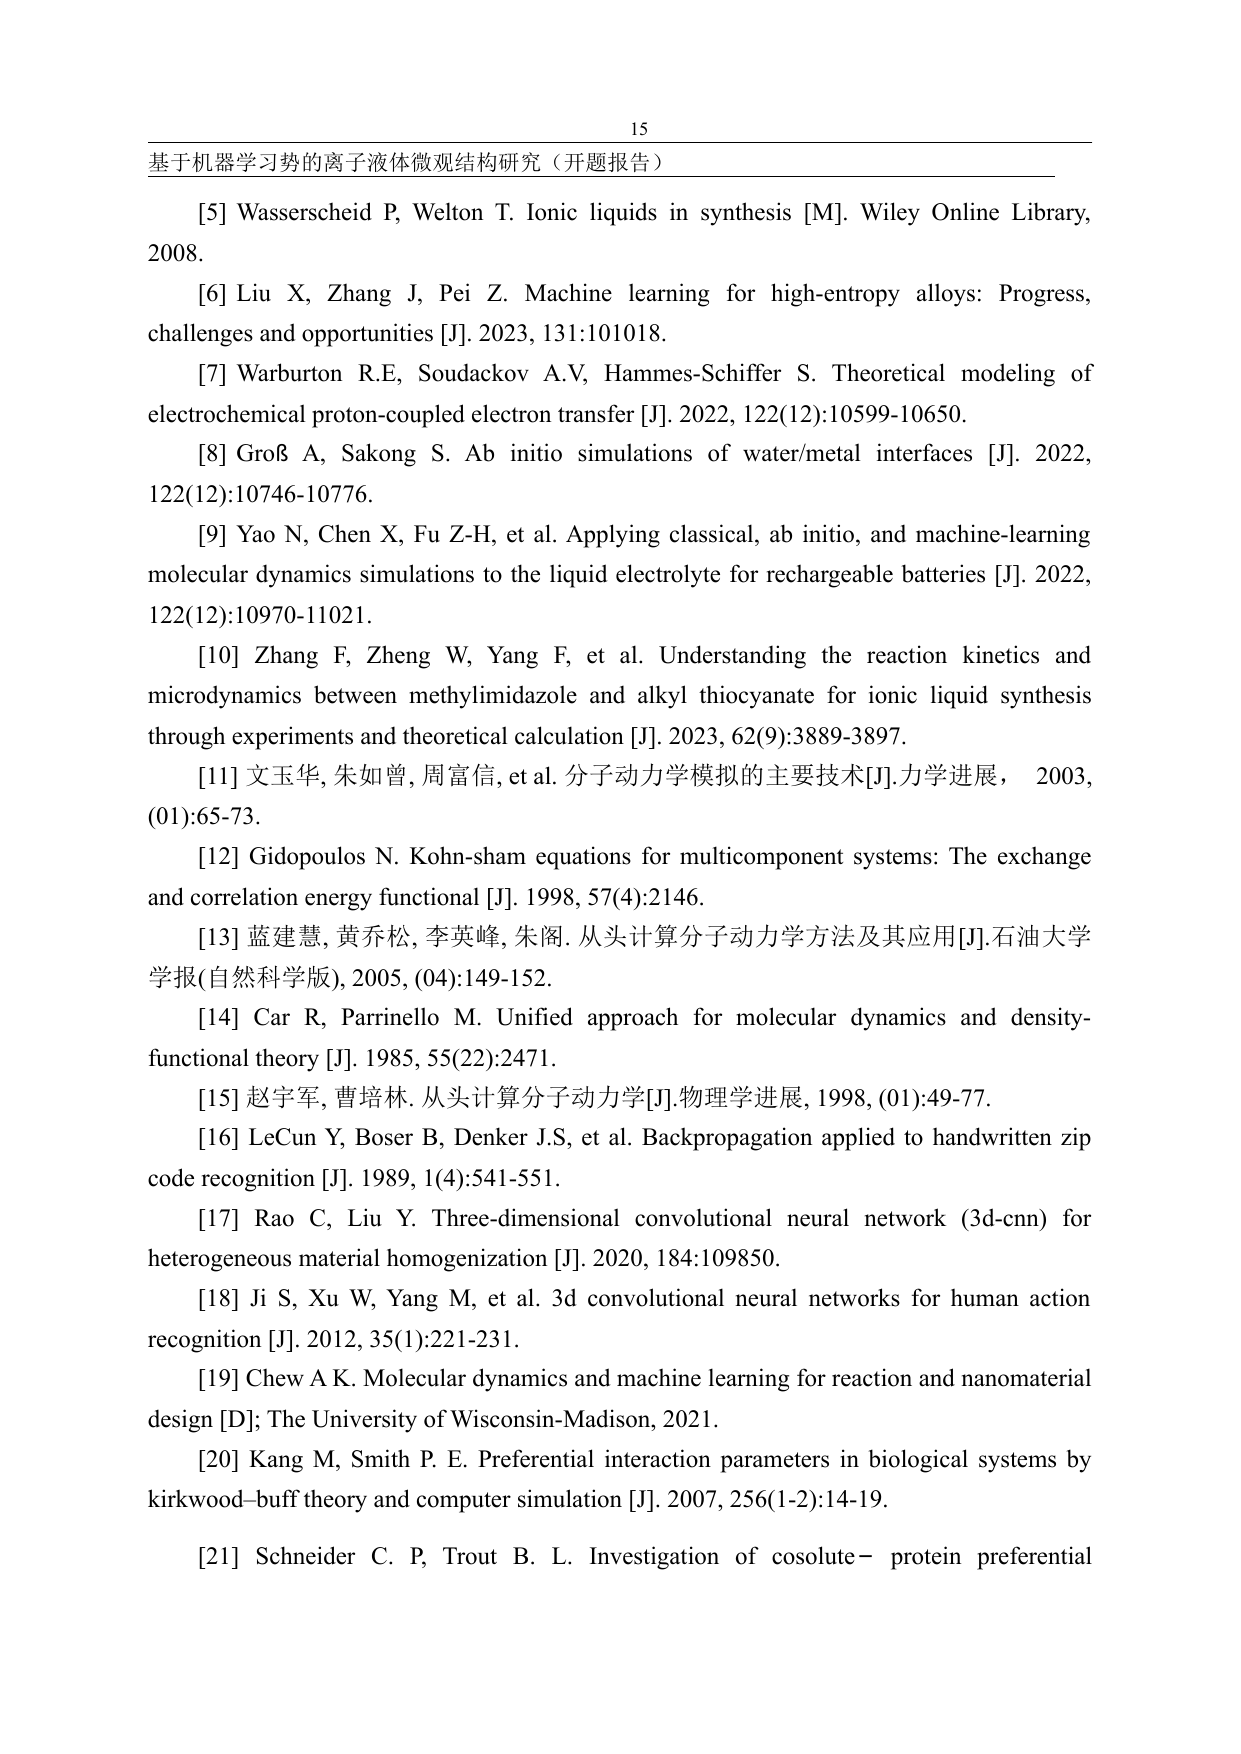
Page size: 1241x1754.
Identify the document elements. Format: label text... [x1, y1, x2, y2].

text [8] Groß A, Sakong S. Ab initio simulations of water/metal interfaces [J]. 2022, 122(12):10746-10776. [148, 437, 1092, 510]
text [16] LeCun Y, Boser B, Denker J.S, et al. Backpropagation applied to handwritten zip code recognition [J]. 1989, 1(4):541-551. [148, 1121, 1092, 1194]
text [148, 1522, 1092, 1587]
text [6] Liu X, Zhang J, Pei Z. Machine learning for high-entropy alloys: Progress, challenges and opportunities [J]. 2023, 131:101018. [148, 276, 1092, 349]
text [11] 文玉华, 朱如曾, 周富信, et al. 分子动力学模拟的主要技术[J].力学进展， 2003, (01):65-73. [148, 759, 1092, 832]
text [13] 蓝建慧, 黄乔松, 李英峰, 朱阁. 从头计算分子动力学方法及其应用[J].石油大学学报(自然科学版), 2005, (04):149-152. [148, 919, 1092, 992]
text [15] 赵宇军, 曹培林. 从头计算分子动力学[J].物理学进展, 1998, (01):49-77. [148, 1080, 1092, 1113]
text [9] Yao N, Chen X, Fu Z-H, et al. Applying classical, ab initio, and machine-learning molecular dynamics simulations to the liquid electrolyte for rechargeable batteries [J]. 2022, 122(12):10970-11021. [148, 517, 1092, 631]
text [5] Wasserscheid P, Welton T. Ionic liquids in synthesis [M]. Wiley Online Library, 2008. [148, 196, 1092, 269]
text [20] Kang M, Smith P. E. Preferential interaction parameters in biological systems by kirkwood–buff theory and computer simulation [J]. 2007, 256(1-2):14-19. [148, 1442, 1092, 1515]
text [7] Warburton R.E, Soudackov A.V, Hammes-Schiffer S. Theoretical modeling of electrochemical proton-coupled electron transfer [J]. 2022, 122(12):10599-10650. [148, 356, 1092, 429]
text [10] Zhang F, Zheng W, Yang F, et al. Understanding the reaction kinetics and microdynamics between methylimidazole and alkyl thiocyanate for ionic liquid synthesis through experiments and theoretical calculation [J]. 2023, 62(9):3889-3897. [148, 638, 1092, 752]
text [17] Rao C, Liu Y. Three-dimensional convolutional neural network (3d-cnn) for heterogeneous material homogenization [J]. 2020, 184:109850. [148, 1201, 1092, 1274]
text [14] Car R, Parrinello M. Unified approach for molecular dynamics and density-functional theory [J]. 1985, 55(22):2471. [148, 1000, 1092, 1073]
text [19] Chew A K. Molecular dynamics and machine learning for reaction and nanomaterial design [D]; The University of Wisconsin-Madison, 2021. [148, 1361, 1092, 1434]
text [18] Ji S, Xu W, Yang M, et al. 3d convolutional neural networks for human action recognition [J]. 2012, 35(1):221-231. [148, 1281, 1092, 1354]
text [12] Gidopoulos N. Kohn-sham equations for multicomponent systems: The exchange and correlation energy functional [J]. 1998, 57(4):2146. [148, 839, 1092, 912]
